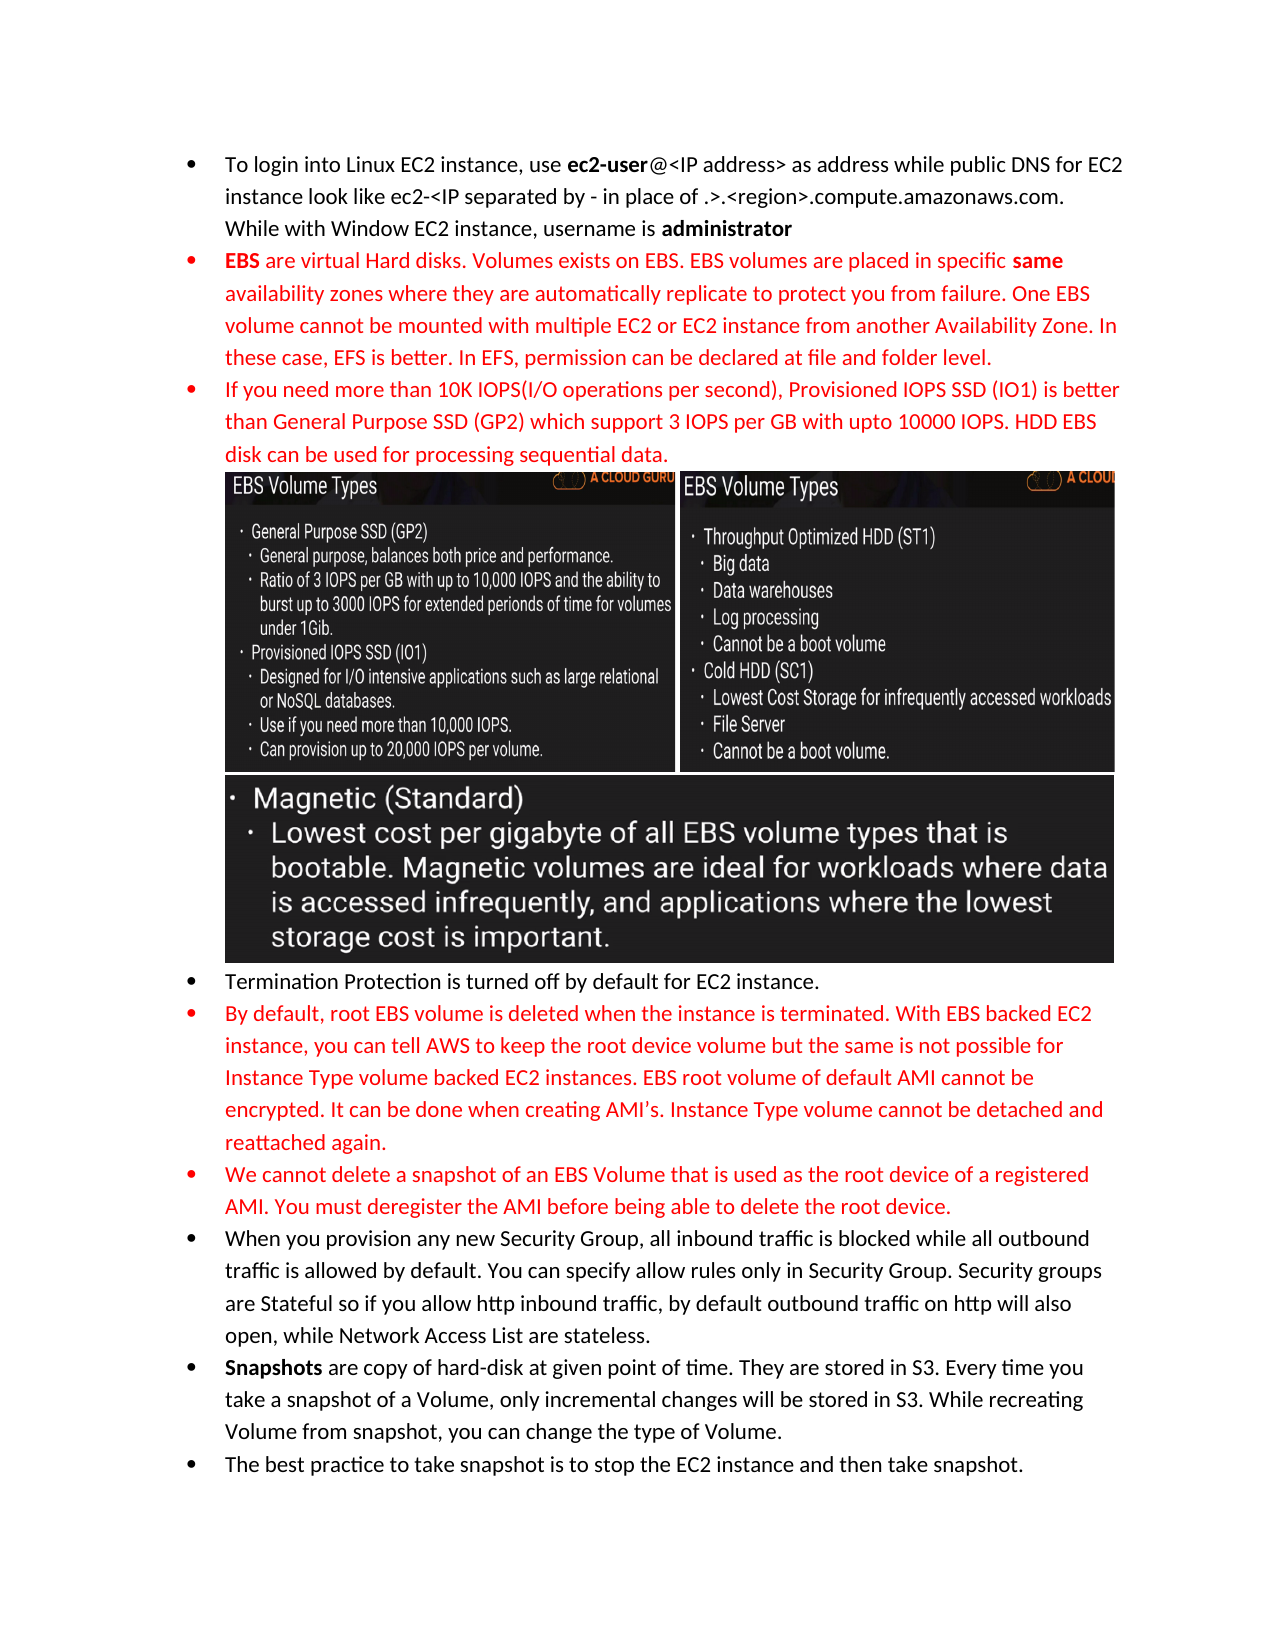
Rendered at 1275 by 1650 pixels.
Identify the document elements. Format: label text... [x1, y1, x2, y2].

picture [680, 471, 1115, 772]
list When you provision any new Security Group, all inbound traffic is blocked while all outbound traffic is allowed by default. You can specify allow rules only in Security Group. Security groups are Stateful so if you allow http inbound traffic, by default outbound traffic on http will also open, while Network Access List are stateless. [187, 1224, 1125, 1349]
list We cannot delete a snapshot of an EBS Volume that is used as the root device of a registered AMI. You must deregister the AMI before being able to delete the root device. [187, 1160, 1125, 1220]
list By default, root EBS volume is deleted when the instance is terminated. With EBS backed EC2 instance, you can tell AWS to keep the root device volume but the same is not possible for Instance Type volume backed EC2 instances. EBS root volume of default AMI cannot be encrypted. It can be done when creating AMI’s. Instance Type volume cannot be detached and reattached again. [187, 999, 1125, 1156]
list To login into Linux EC2 instance, use ec2-user@<IP address> as address while public DNS for EC2 instance look like ec2-<IP separated by - in place of .>.<region>.compute.amazonaws.com. While with Window EC2 instance, username is administrator [187, 150, 1125, 242]
list The best practice to take snapshot is to stop the EC2 instance and then take snapshot. [187, 1450, 1125, 1478]
picture [225, 775, 1114, 963]
list If you need more than 10K IOPS(I/O operations per second), Provisioned IOPS SSD (IO1) is better than General Purpose SSD (GP2) which support 3 IOPS per GB with upto 10000 IOPS. HDD EBS disk can be used for processing sequential data. [187, 375, 1125, 468]
picture [225, 472, 675, 772]
list Snapshots are copy of hard-disk at given point of time. They are stored in S3. Every time you take a snapshot of a Volume, only incremental changes will be stored in S3. While recreating Volume from snapshot, you can change the type of Volume. [187, 1353, 1125, 1446]
list EBS are virtual Hard disks. Volumes exists on EBS. EBS volumes are placed in specific same availability zones where they are automatically replicate to protect you from failure. One EBS volume cannot be mounted with multiple EC2 or EC2 instance from another Availability Zone. In these case, EFS is better. In EFS, permission can be declared at file and folder level. [187, 247, 1125, 371]
list Termination Protection is turned off by default for EC2 instance. [187, 967, 1125, 995]
